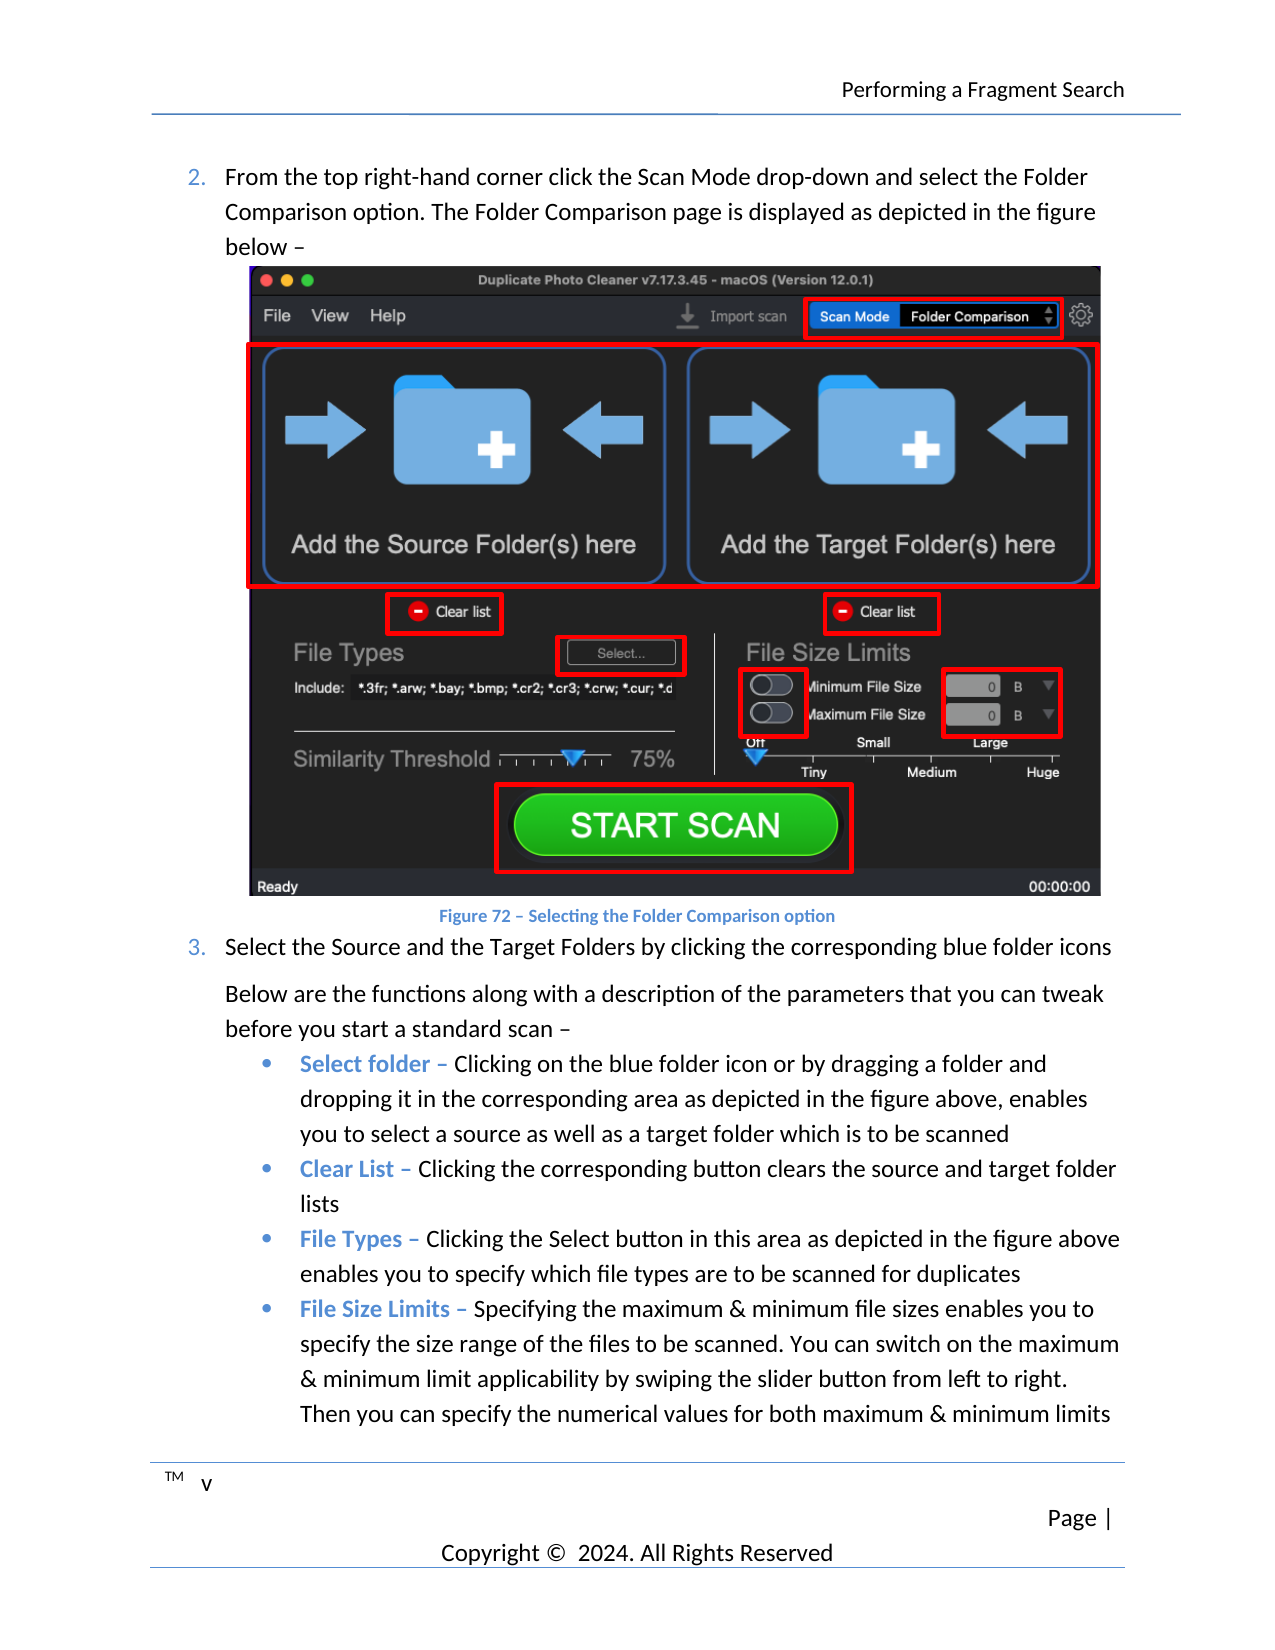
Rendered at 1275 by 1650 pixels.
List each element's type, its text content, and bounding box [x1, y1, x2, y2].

list Clear List – Clicking the corresponding button clears the source and target folder lists [262, 1153, 1125, 1218]
picture [249, 266, 1101, 896]
list File Types – Clicking the Select button in this area as depicted in the figure above enables you to specify which file types are to be scanned for duplicates [262, 1223, 1125, 1288]
picture [250, 347, 1095, 584]
list Select the Source and the Target Folders by clicking the corresponding blue folder icons [187, 932, 1125, 962]
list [262, 1293, 1125, 1428]
list From the top right-hand corner click the Scan Mode drop-down and select the Folder Comparison option. The Folder Comparison page is displayed as depicted in the figure below – [187, 161, 1125, 262]
list Below are the functions along with a description of the parameters that you can tweak before you start a standard scan – [225, 978, 1125, 1043]
text Figure 72 – Selecting the Folder Comparison option [150, 904, 1125, 927]
list Select folder – Clicking on the blue folder icon or by dragging a folder and dropping it in the corresponding area as depicted in the figure above, enables you to select a source as well as a target folder which is to be scanned [262, 1048, 1125, 1148]
